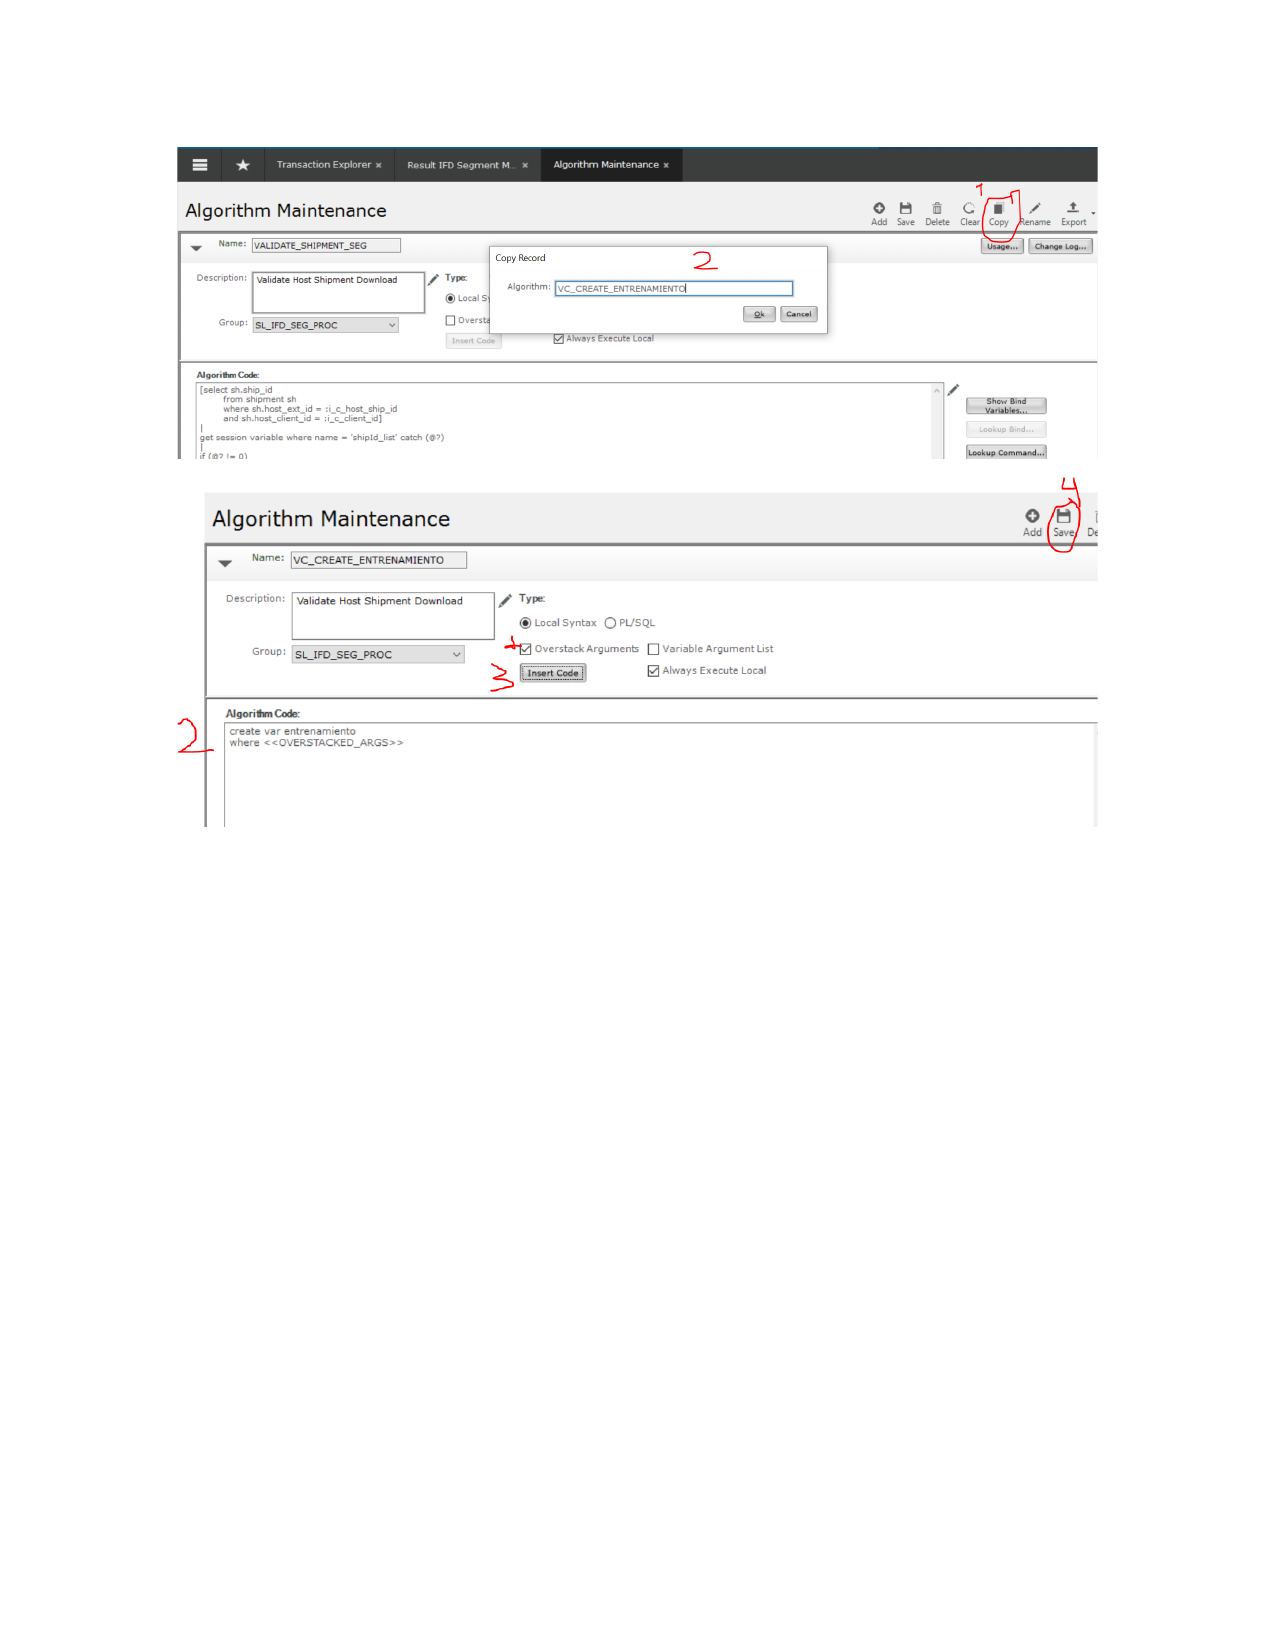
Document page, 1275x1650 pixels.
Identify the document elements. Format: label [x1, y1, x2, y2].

picture [177, 147, 1098, 459]
picture [177, 477, 1098, 827]
